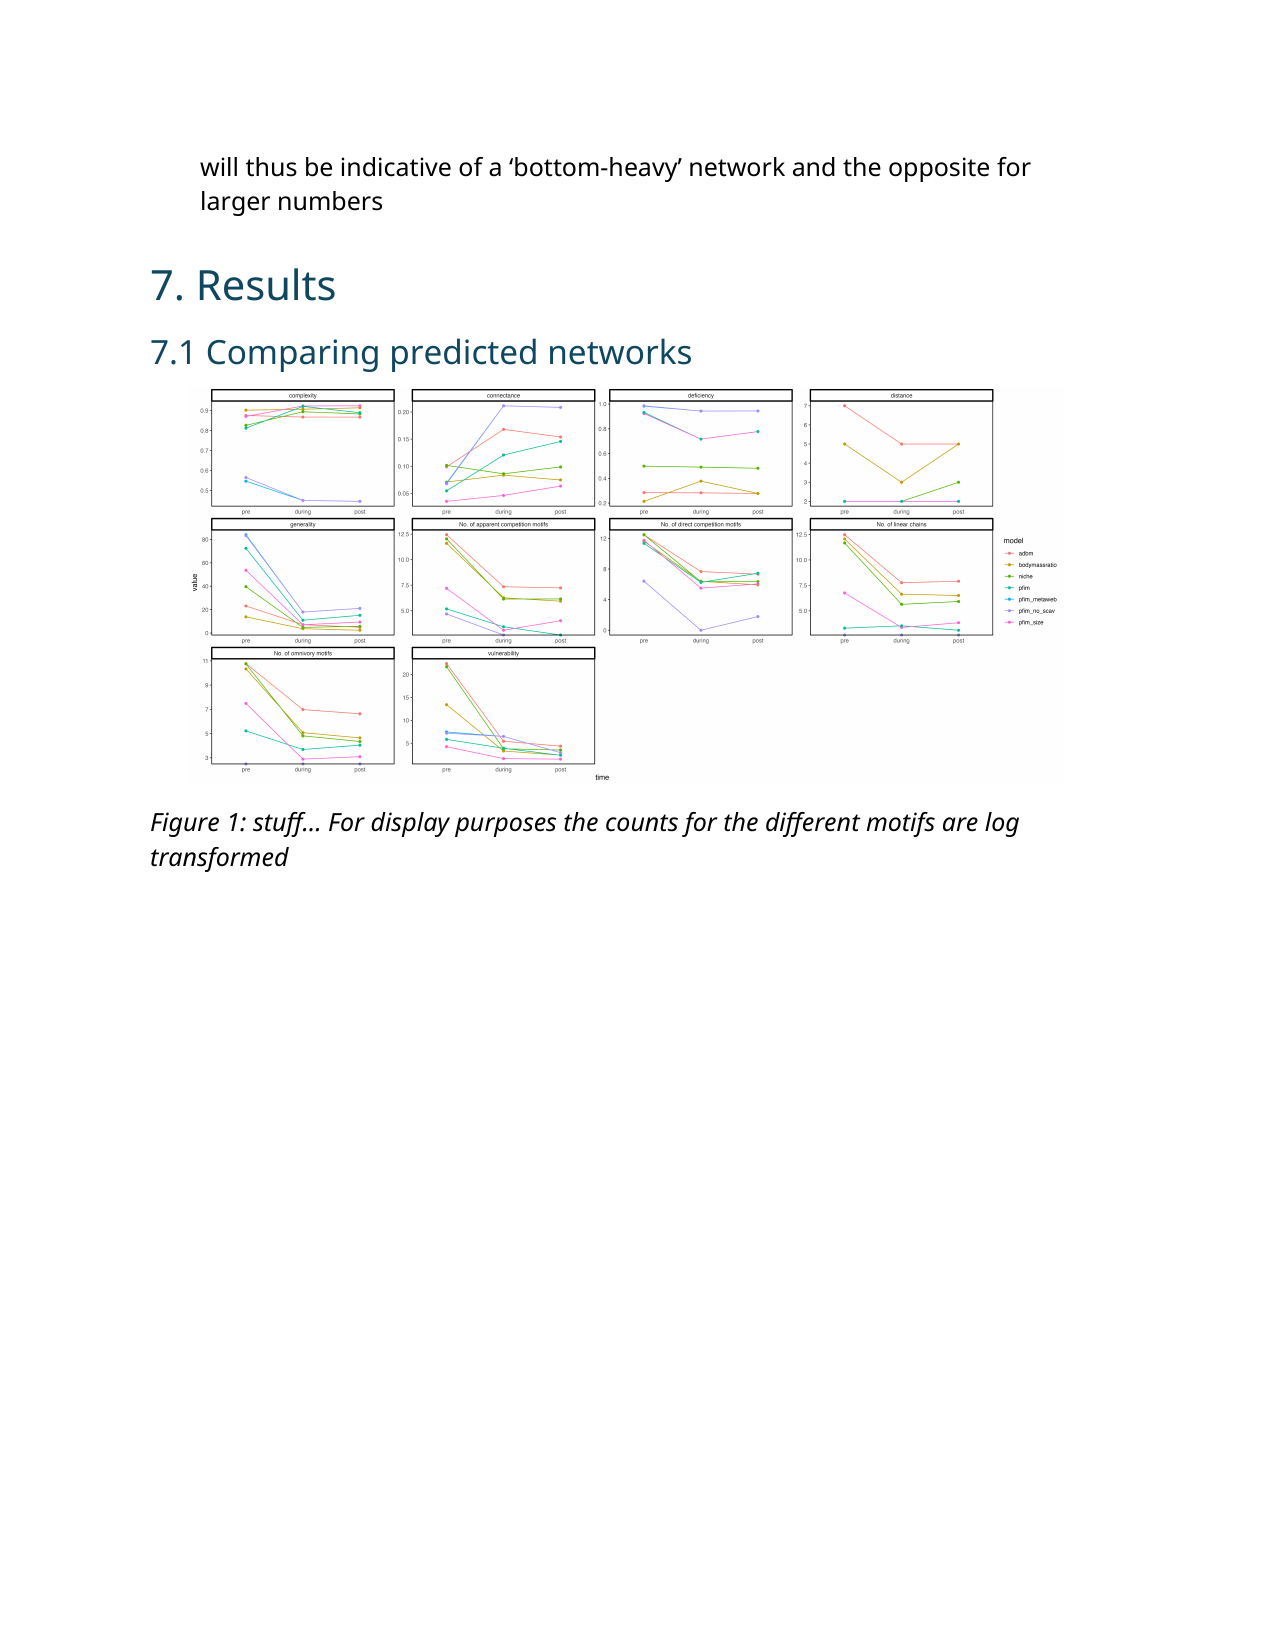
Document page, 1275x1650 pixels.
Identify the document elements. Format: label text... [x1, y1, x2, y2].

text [200, 150, 1075, 218]
subtitle 7. Results [150, 256, 1125, 312]
subtitle 7.1 Comparing predicted networks [150, 329, 1125, 374]
table_header Figure 1: stuff… For display purposes the counts for the different motifs are log transformed [139, 383, 1114, 886]
picture [188, 386, 1064, 785]
